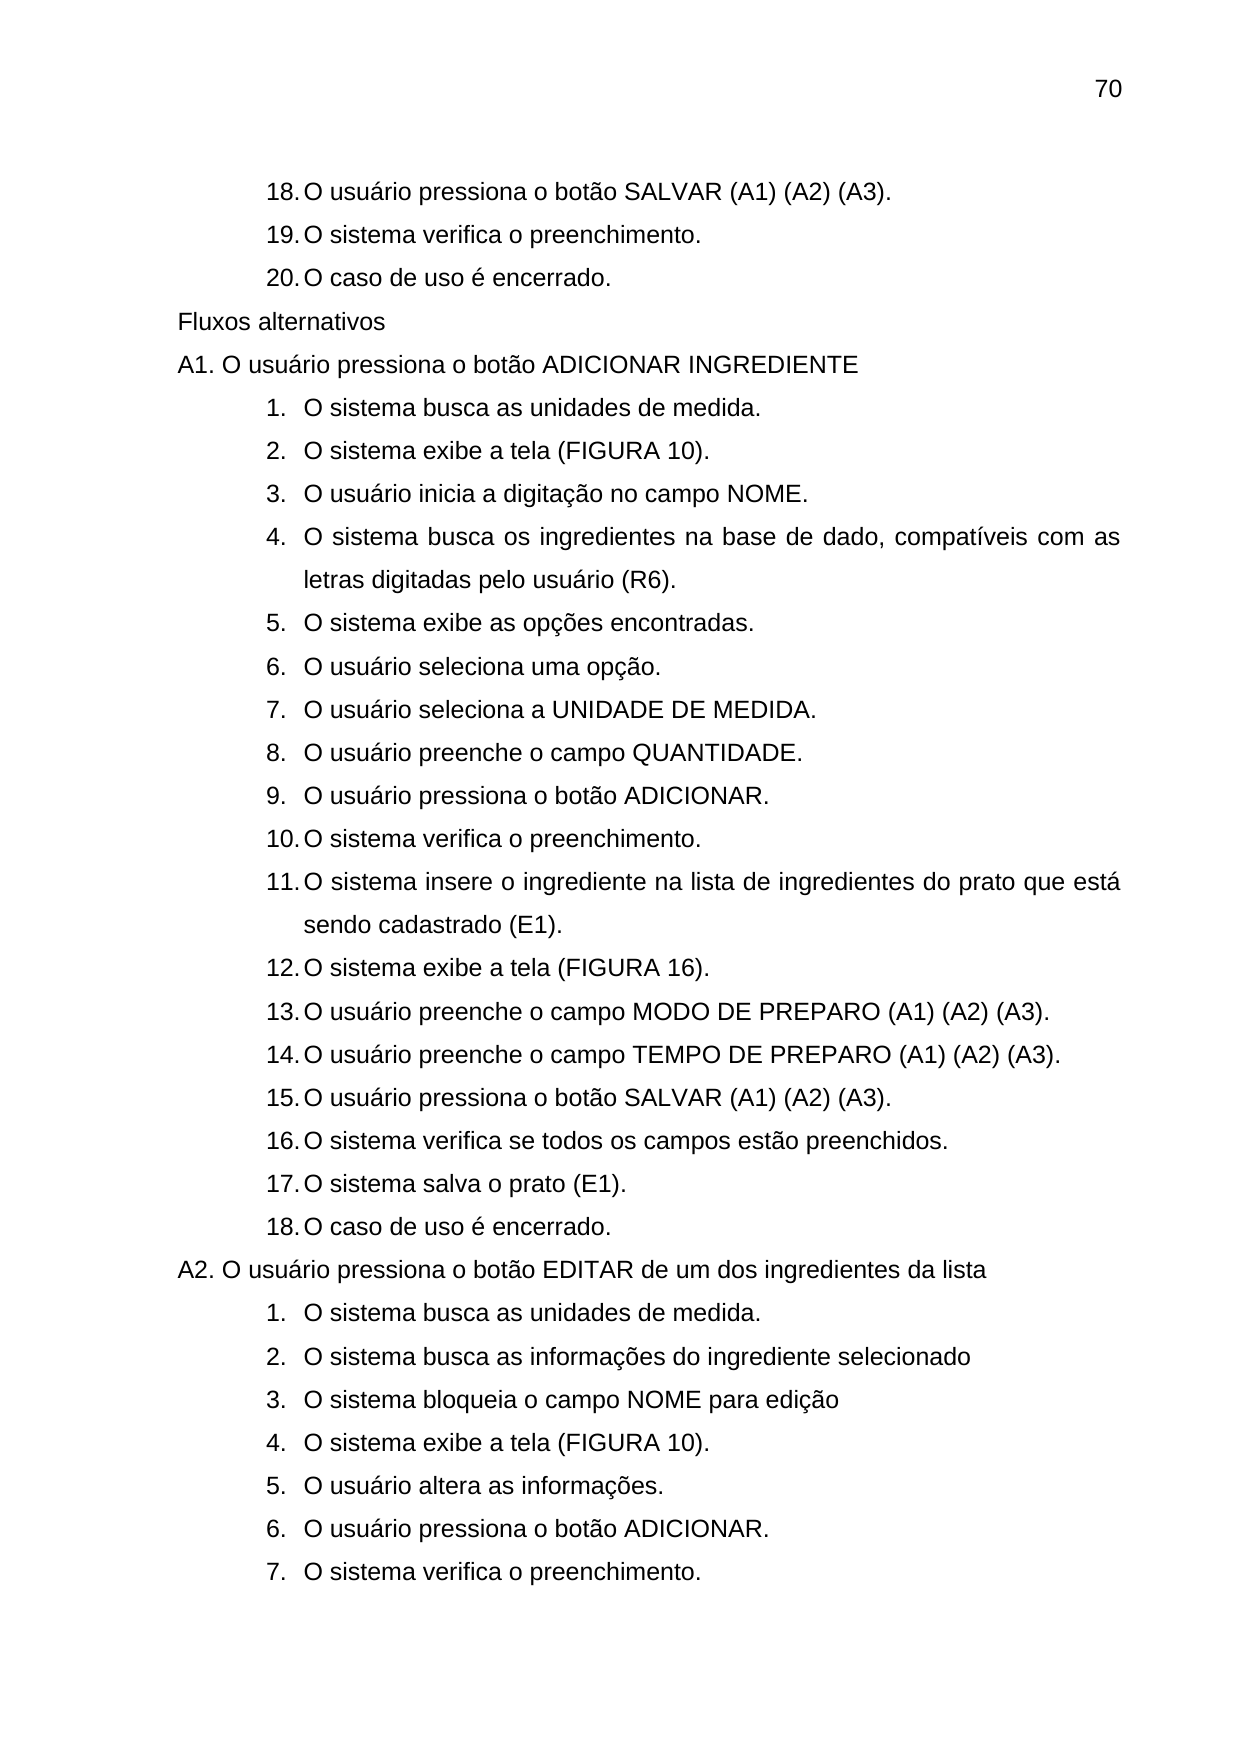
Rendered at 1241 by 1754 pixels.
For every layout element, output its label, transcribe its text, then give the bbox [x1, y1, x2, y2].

list O sistema exibe a tela (FIGURA 16). [266, 953, 1122, 982]
list O usuário preenche o campo TEMPO DE PREPARO (A1) (A2) (A3). [266, 1040, 1122, 1068]
list O usuário altera as informações. [266, 1471, 1122, 1500]
list O sistema busca as unidades de medida. [266, 1298, 1122, 1327]
list O sistema exibe a tela (FIGURA 10). [266, 436, 1122, 465]
list O usuário pressiona o botão ADICIONAR. [266, 1514, 1122, 1543]
list O caso de uso é encerrado. [266, 1212, 1122, 1241]
text A1. O usuário pressiona o botão ADICIONAR INGREDIENTE [177, 350, 1122, 378]
list O sistema insere o ingrediente na lista de ingredientes do prato que está sendo cadastrado (E1). [266, 867, 1122, 939]
list O sistema busca os ingredientes na base de dado, compatíveis com as letras digitadas pelo usuário (R6). [266, 522, 1122, 594]
list O usuário pressiona o botão SALVAR (A1) (A2) (A3). [266, 1083, 1122, 1112]
text Fluxos alternativos [177, 307, 1122, 335]
text A2. O usuário pressiona o botão EDITAR de um dos ingredientes da lista [177, 1255, 1122, 1284]
list O usuário preenche o campo MODO DE PREPARO (A1) (A2) (A3). [266, 997, 1122, 1025]
list O sistema verifica o preenchimento. [266, 220, 1122, 249]
list O sistema exibe as opções encontradas. [266, 608, 1122, 637]
list O usuário pressiona o botão ADICIONAR. [266, 781, 1122, 810]
list O sistema bloqueia o campo NOME para edição [266, 1385, 1122, 1413]
list O usuário pressiona o botão SALVAR (A1) (A2) (A3). [266, 177, 1122, 206]
list O usuário seleciona a UNIDADE DE MEDIDA. [266, 695, 1122, 723]
list O sistema salva o prato (E1). [266, 1169, 1122, 1198]
list O usuário seleciona uma opção. [266, 652, 1122, 680]
list O sistema exibe a tela (FIGURA 10). [266, 1428, 1122, 1457]
list O sistema verifica se todos os campos estão preenchidos. [266, 1126, 1122, 1155]
list O sistema busca as unidades de medida. [266, 393, 1122, 422]
list O sistema verifica o preenchimento. [266, 1557, 1122, 1586]
list O sistema busca as informações do ingrediente selecionado [266, 1342, 1122, 1370]
list O usuário inicia a digitação no campo NOME. [266, 479, 1122, 508]
list O usuário preenche o campo QUANTIDADE. [266, 738, 1122, 767]
list O sistema verifica o preenchimento. [266, 824, 1122, 853]
list O caso de uso é encerrado. [266, 263, 1122, 292]
